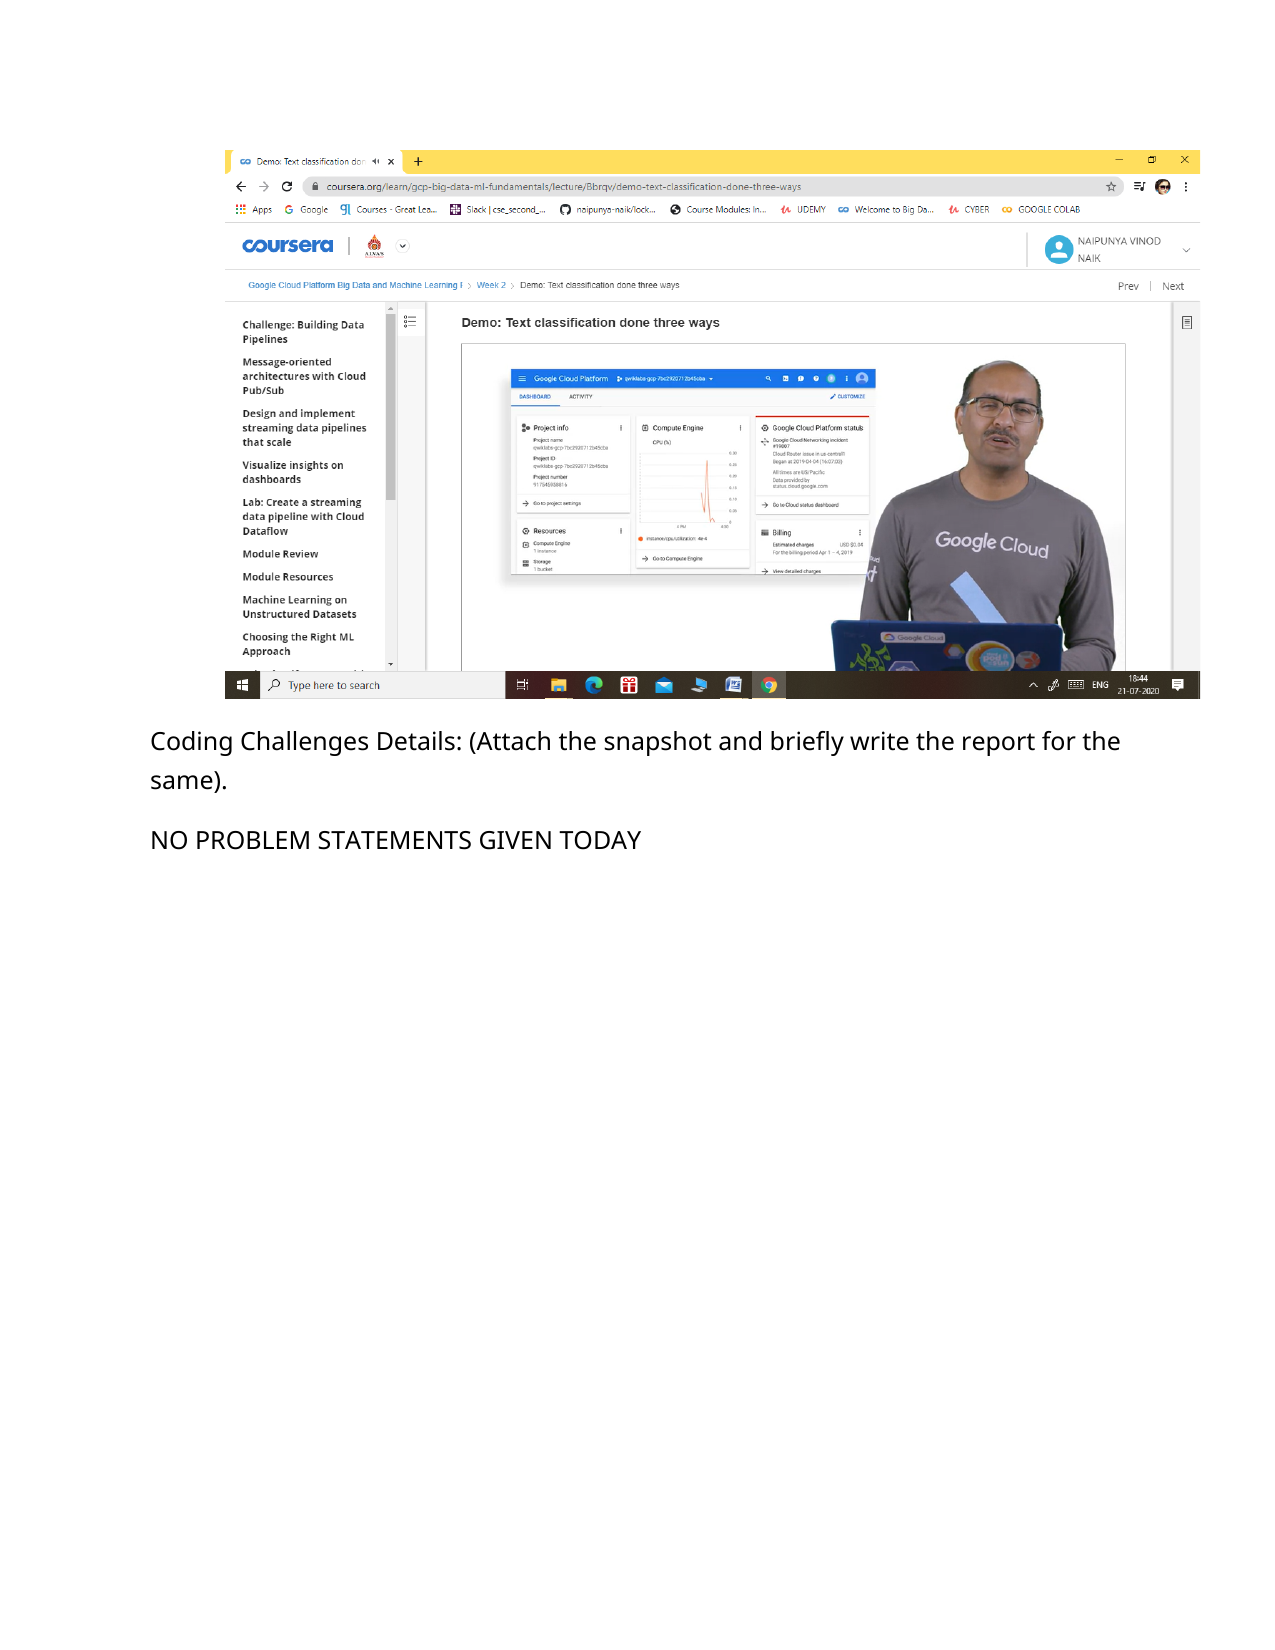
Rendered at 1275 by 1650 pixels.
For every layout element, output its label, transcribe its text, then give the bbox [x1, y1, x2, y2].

picture [225, 150, 1200, 699]
text Coding Challenges Details: (Attach the snapshot and briefly write the report for the same). [150, 723, 1125, 796]
text NO PROBLEM STATEMENTS GIVEN TODAY [150, 822, 1125, 856]
